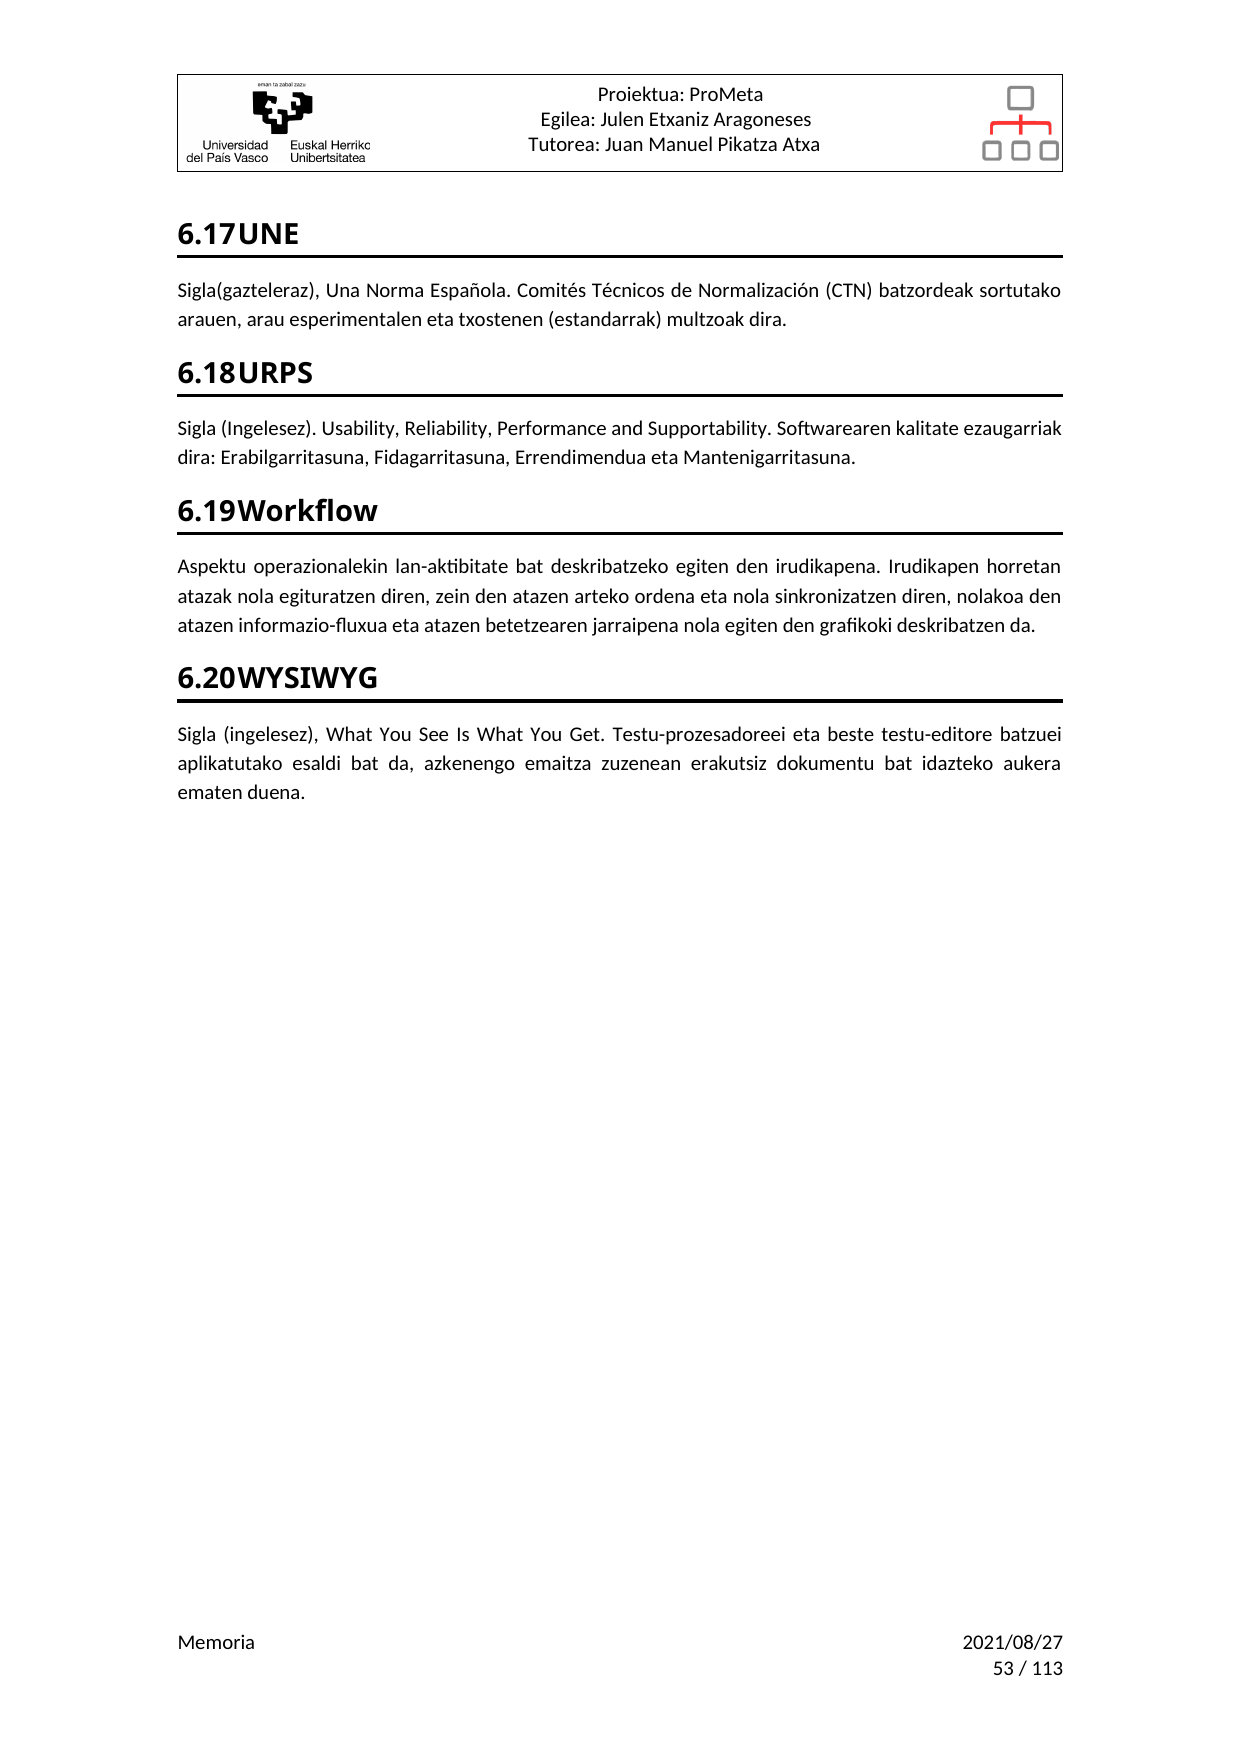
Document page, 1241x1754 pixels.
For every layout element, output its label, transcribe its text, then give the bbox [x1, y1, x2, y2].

subtitle Workflow [177, 490, 1063, 532]
picture [978, 80, 1060, 162]
text Aspektu operazionalekin lan-aktibitate bat deskribatzeko egiten den irudikapena. Irudikapen horretan atazak nola egituratzen diren, zein den atazen arteko ordena eta nola sinkronizatzen diren, nolakoa den atazen informazio-fluxua eta atazen betetzearen jarraipena nola egiten den grafikoki deskribatzen da. [177, 554, 1063, 637]
picture [182, 81, 370, 162]
text Sigla (ingelesez), What You See Is What You Get. Testu-prozesadoreei eta beste testu-editore batzuei aplikatutako esaldi bat da, azkenengo emaitza zuzenean erakutsiz dokumentu bat idazteko aukera ematen duena. [177, 721, 1063, 805]
subtitle UNE [177, 214, 1063, 255]
subtitle URPS [177, 352, 1063, 394]
text Sigla (Ingelesez). Usability, Reliability, Performance and Supportability. Softwarearen kalitate ezaugarriak dira: Erabilgarritasuna, Fidagarritasuna, Errendimendua eta Mantenigarritasuna. [177, 415, 1063, 470]
subtitle WYSIWYG [177, 658, 1063, 699]
text Sigla(gazteleraz), Una Norma Española. Comités Técnicos de Normalización (CTN) batzordeak sortutako arauen, arau esperimentalen eta txostenen (estandarrak) multzoak dira. [177, 277, 1063, 332]
